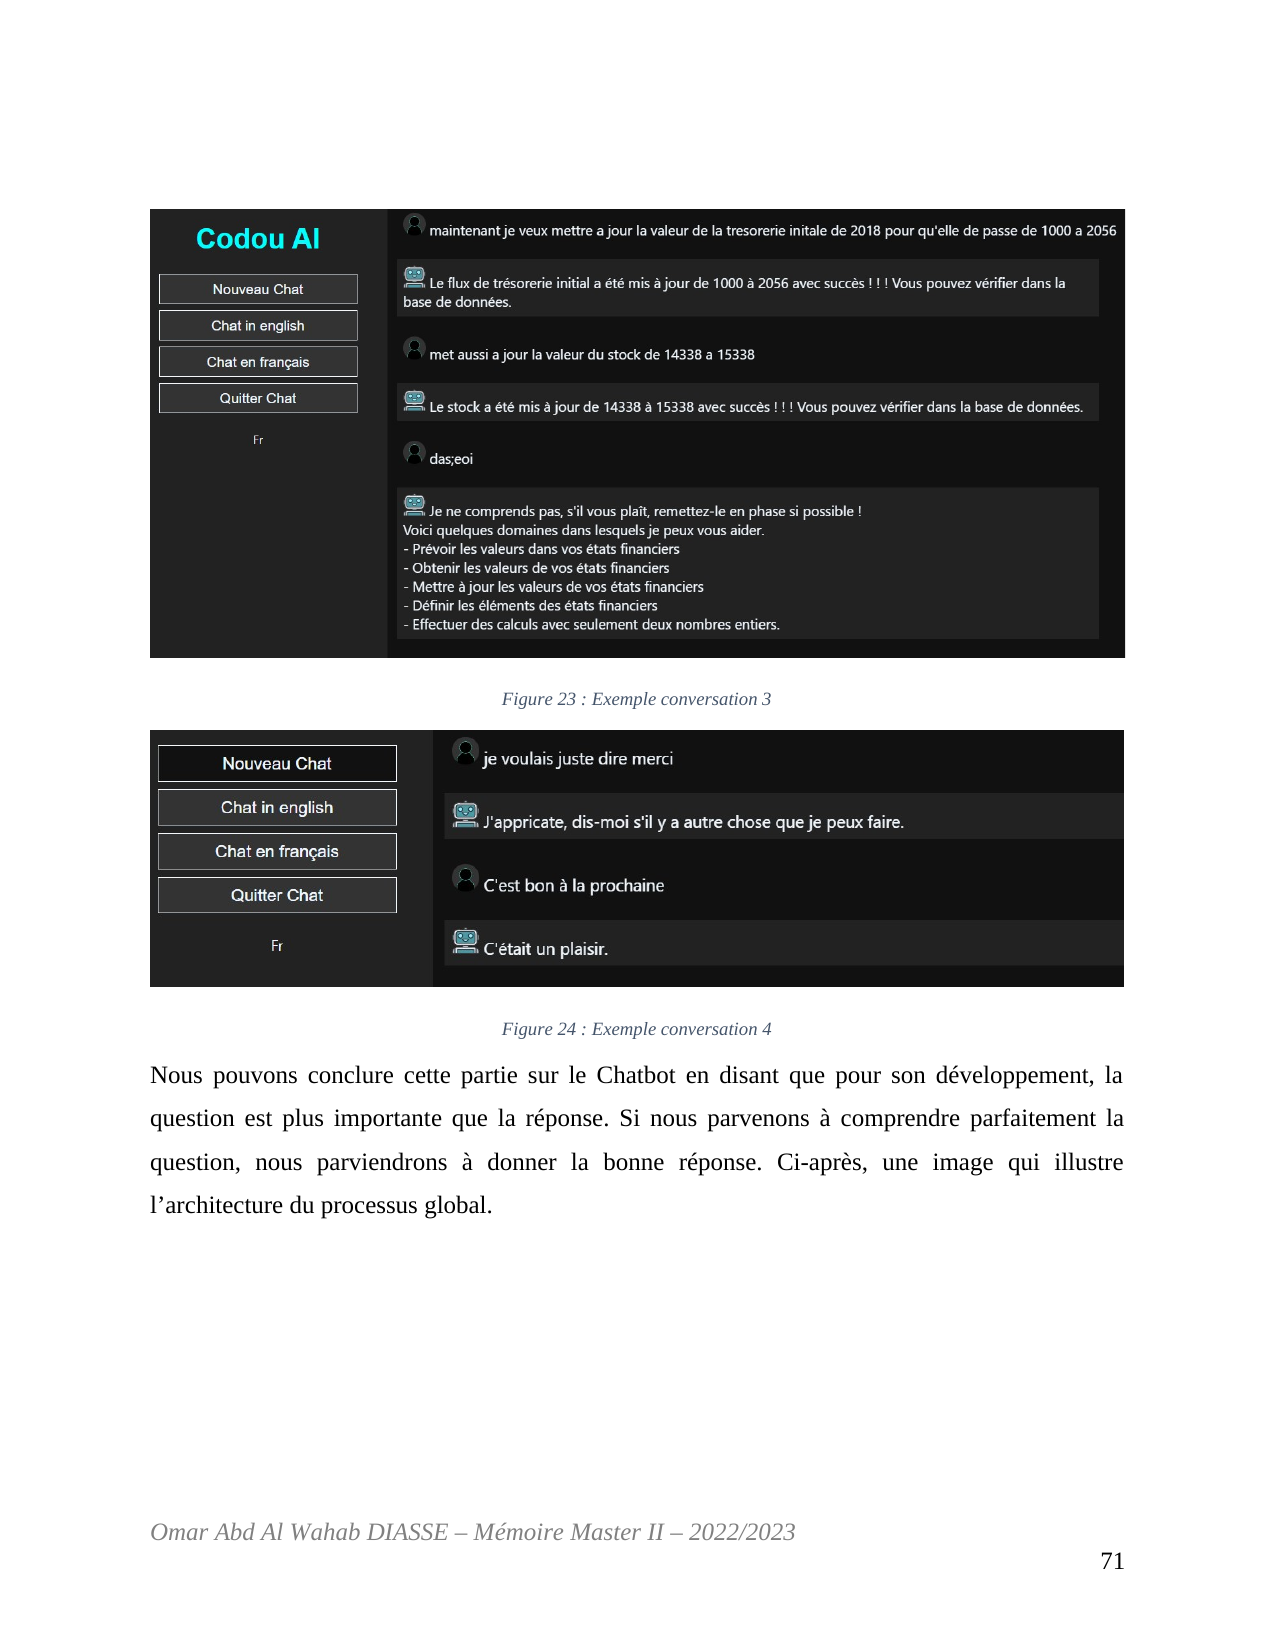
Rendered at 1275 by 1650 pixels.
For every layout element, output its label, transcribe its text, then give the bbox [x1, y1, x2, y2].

text Nous pouvons conclure cette partie sur le Chatbot en disant que pour son développement, la question est plus importante que la réponse. Si nous parvenons à comprendre parfaitement la question, nous parviendrons à donner la bonne réponse. Ci-après, une image qui illustre l’architecture du processus global. [150, 1060, 1125, 1218]
picture [150, 209, 1125, 658]
text Figure 23 : Exemple conversation 3 [150, 688, 1125, 710]
picture [150, 730, 1124, 987]
text Figure 24 : Exemple conversation 4 [150, 1018, 1125, 1039]
